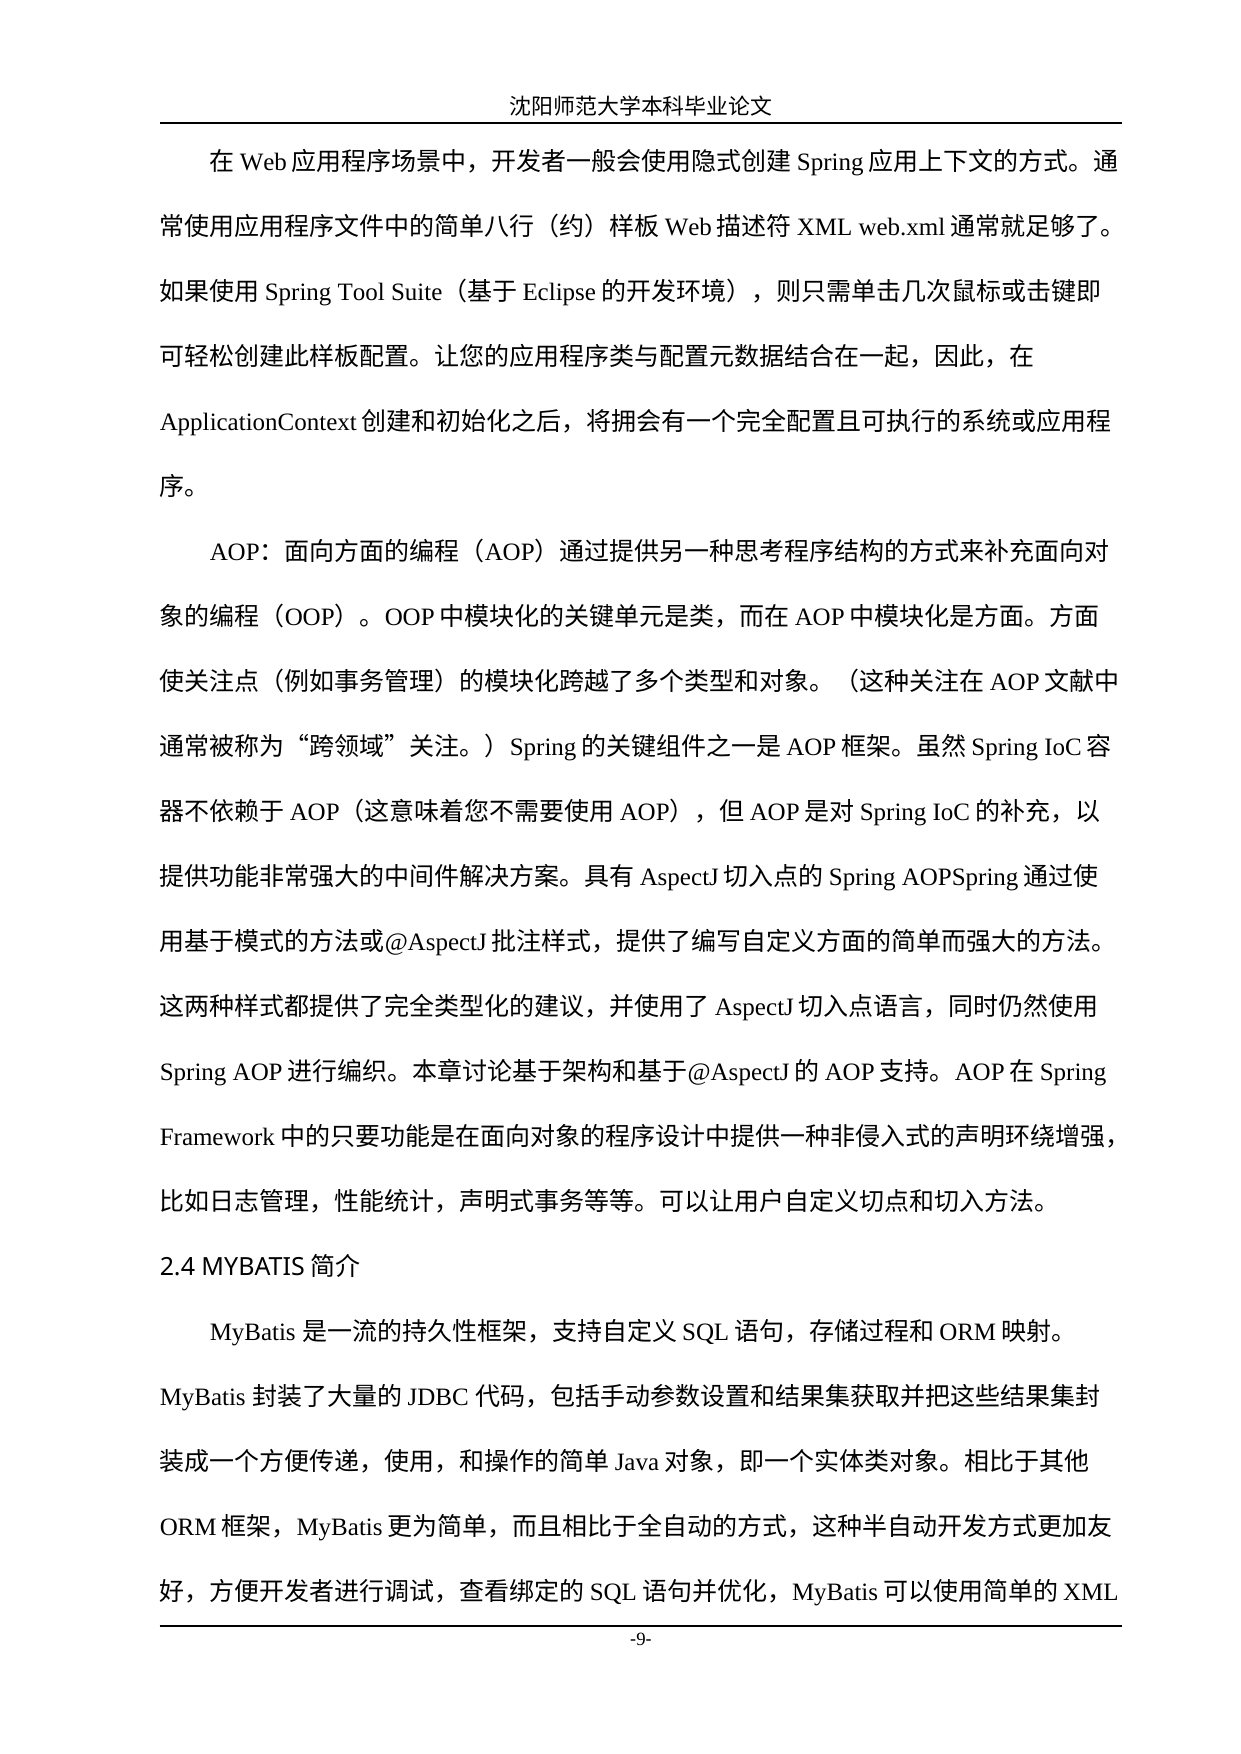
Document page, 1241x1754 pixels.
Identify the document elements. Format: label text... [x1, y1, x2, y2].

text AOP：面向方面的编程（AOP）通过提供另一种思考程序结构的方式来补充面向对象的编程（OOP）。OOP中模块化的关键单元是类，而在AOP中模块化是方面。方面使关注点（例如事务管理）的模块化跨越了多个类型和对象。（这种关注在AOP文献中通常被称为“跨领域”关注。）Spring的关键组件之一是AOP框架。虽然Spring IoC容器不依赖于AOP（这意味着您不需要使用AOP），但AOP是对Spring IoC的补充，以提供功能非常强大的中间件解决方案。具有AspectJ切入点的Spring AOPSpring通过使用基于模式的方法或@AspectJ批注样式，提供了编写自定义方面的简单而强大的方法。这两种样式都提供了完全类型化的建议，并使用了AspectJ切入点语言，同时仍然使用Spring AOP进行编织。本章讨论基于架构和基于@AspectJ的AOP支持。AOP在Spring Framework中的只要功能是在面向对象的程序设计中提供一种非侵入式的声明环绕增强，比如日志管理，性能统计，声明式事务等等。可以让用户自定义切点和切入方法。 [159, 517, 1122, 1232]
text 在Web应用程序场景中，开发者一般会使用隐式创建Spring应用上下文的方式。通常使用应用程序文件中的简单八行（约）样板Web描述符XML web.xml通常就足够了。如果使用Spring Tool Suite（基于Eclipse的开发环境），则只需单击几次鼠标或击键即可轻松创建此样板配置。让您的应用程序类与配置元数据结合在一起，因此，在ApplicationContext创建和初始化之后，将拥会有一个完全配置且可执行的系统或应用程序。 [159, 127, 1122, 517]
subtitle 2.4 MYBATIS简介 [159, 1232, 1122, 1297]
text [159, 1297, 1122, 1622]
